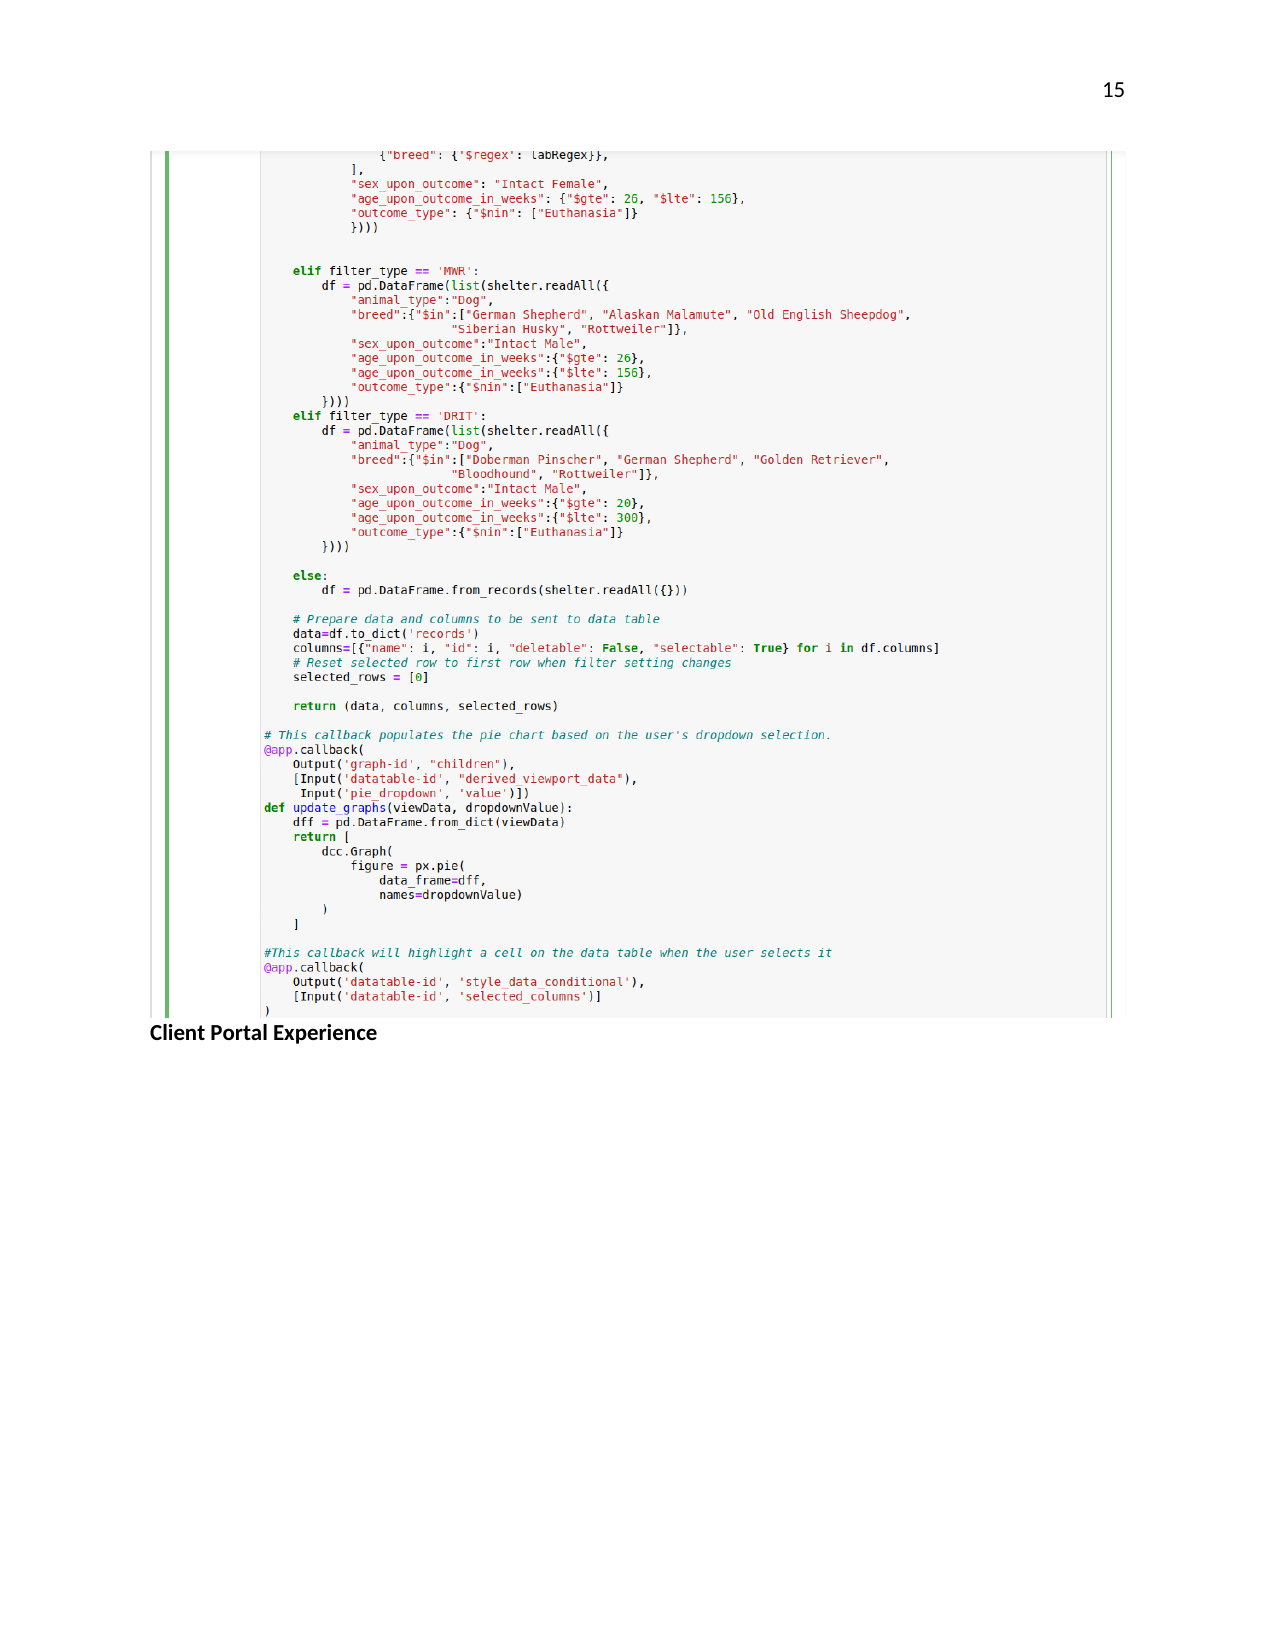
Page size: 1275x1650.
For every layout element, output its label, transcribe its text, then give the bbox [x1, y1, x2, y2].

picture [150, 151, 1125, 1018]
text Client Portal Experience [150, 1018, 1125, 1046]
